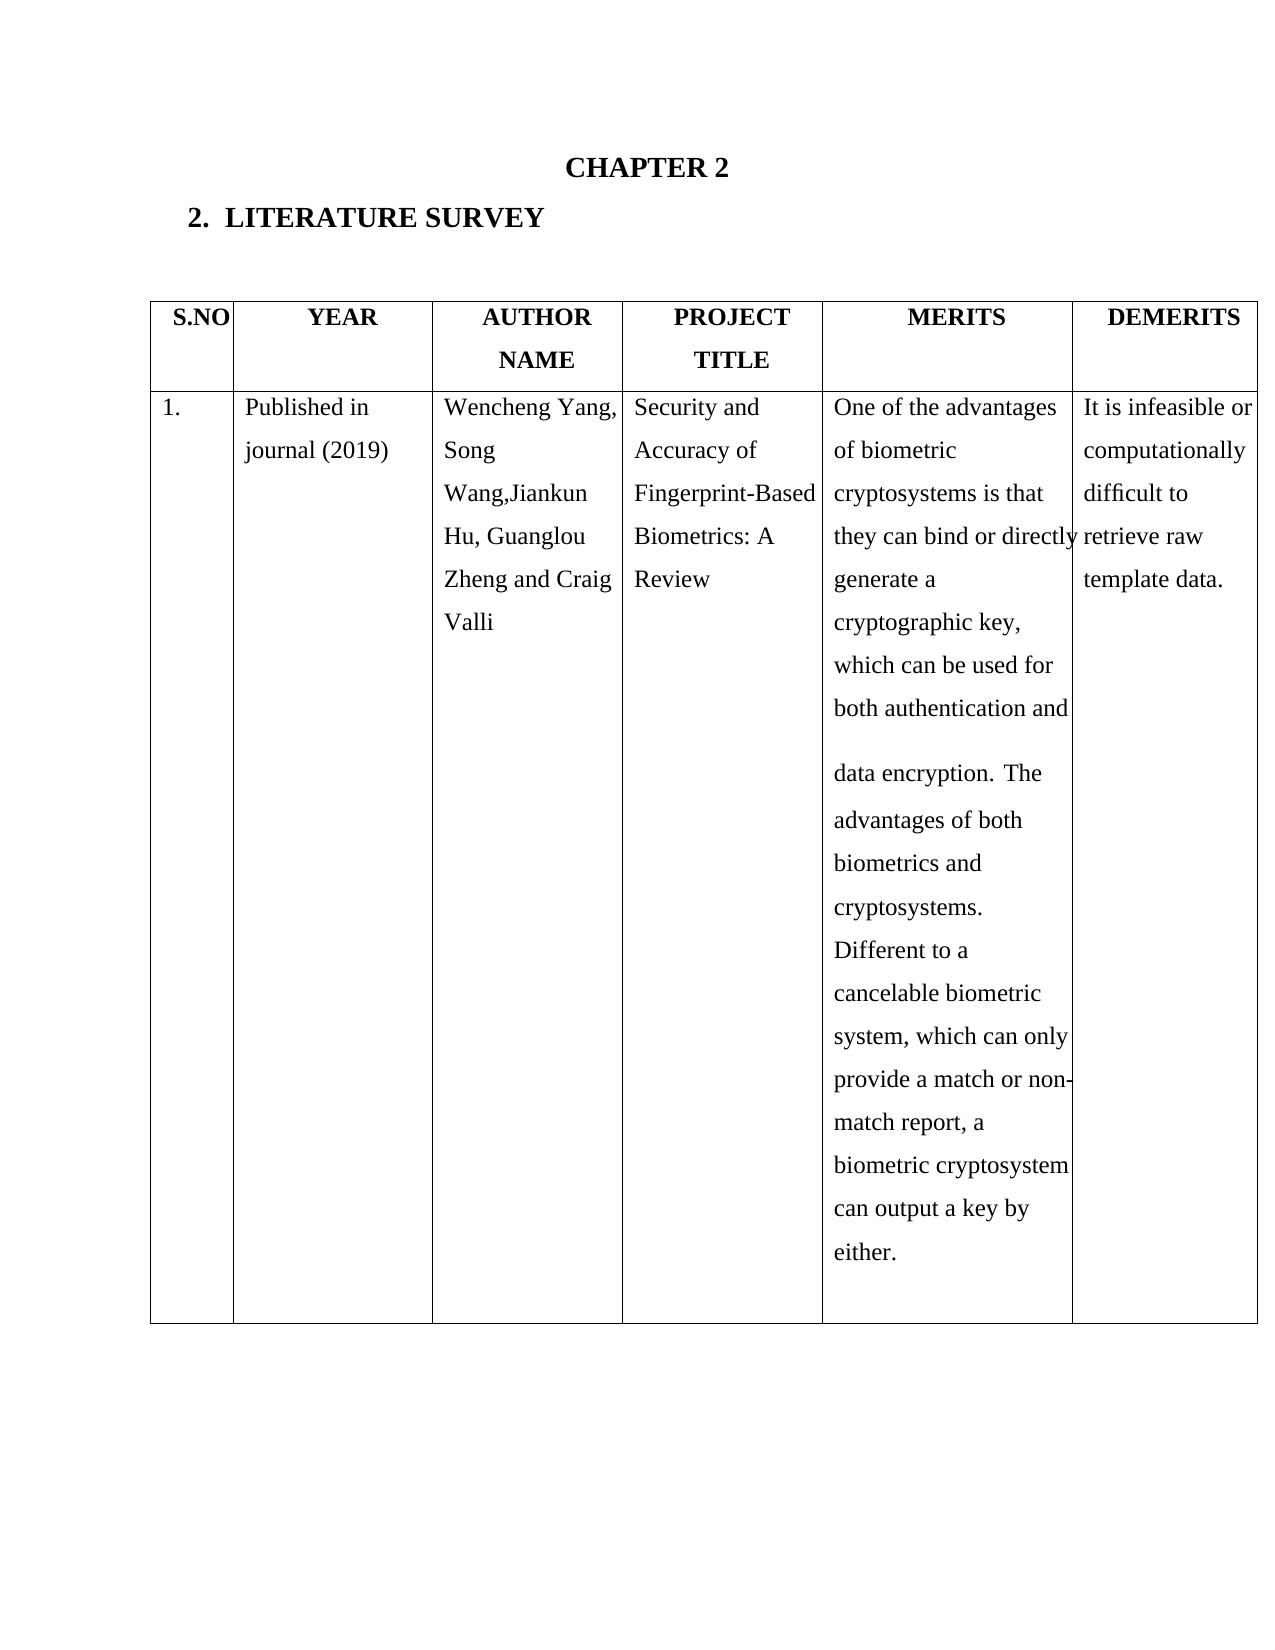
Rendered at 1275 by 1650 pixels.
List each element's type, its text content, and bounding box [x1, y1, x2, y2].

table_cell 1. [151, 392, 233, 1323]
table_header MERITS [823, 302, 1072, 391]
table_header PROJECT TITLE [623, 302, 822, 391]
table_header YEAR [234, 302, 432, 391]
list LITERATURE SURVEY [187, 200, 1144, 234]
table_cell Published in journal (2019) [234, 392, 432, 1323]
table_header AUTHOR NAME [433, 302, 622, 391]
table_cell One of the advantages of biometric cryptosystems is that they can bind or directly generate a cryptographic key, which can be used for both authentication and data encryption. The advantages of both biometrics and cryptosystems. Different to a cancelable biometric system, which can only provide a match or non-match report, a biometric cryptosystem can output a key by either. [823, 392, 1072, 1323]
table_header DEMERITS [1073, 302, 1257, 391]
table_cell Wencheng Yang, Song Wang,Jiankun Hu, Guanglou Zheng and Craig Valli [433, 392, 622, 1323]
table_header S.NO [151, 302, 233, 391]
text CHAPTER 2 [150, 150, 1144, 183]
table_cell Security and Accuracy of Fingerprint-Based Biometrics: A Review [623, 392, 822, 1323]
table_cell It is infeasible or computationally difﬁcult to retrieve raw template data. [1073, 392, 1257, 1323]
